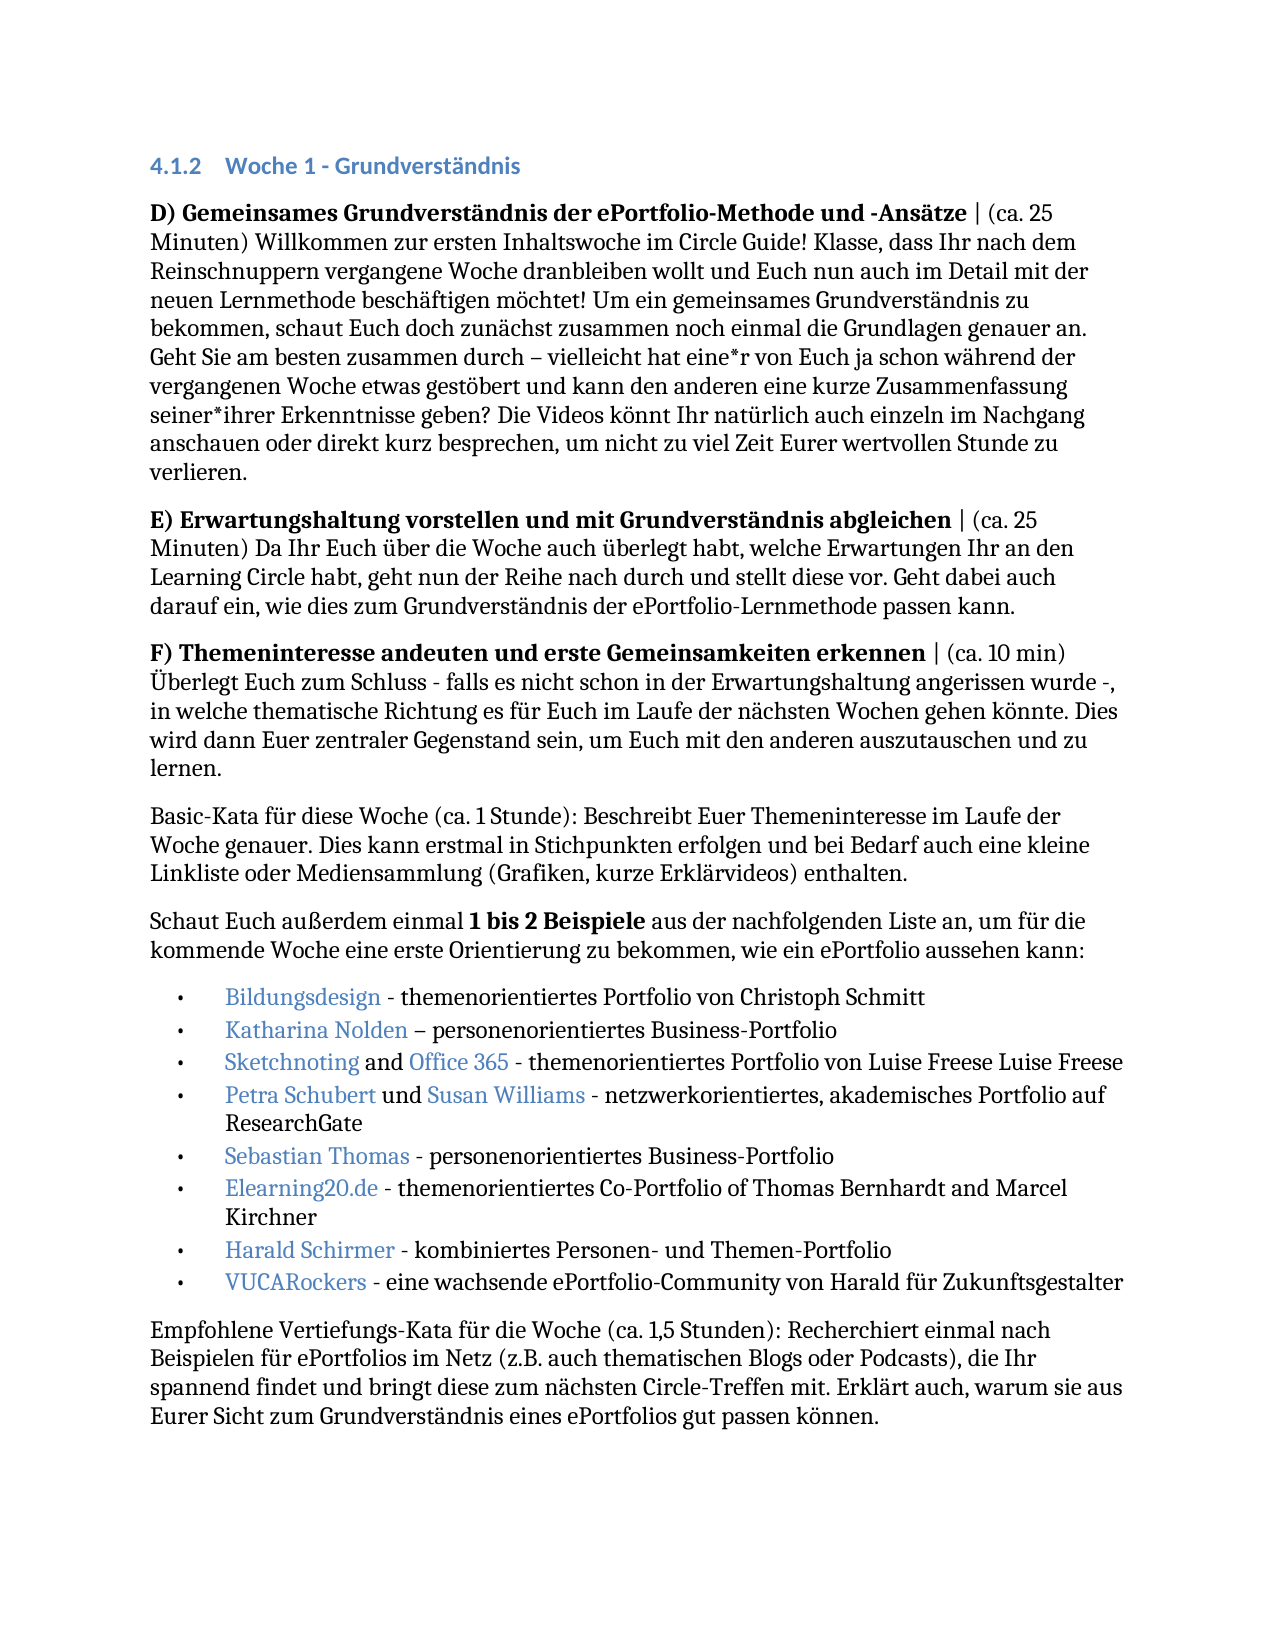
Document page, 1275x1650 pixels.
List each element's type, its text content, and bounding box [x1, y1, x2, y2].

list Katharina Nolden – personenorientiertes Business-Portfolio [175, 1016, 1125, 1044]
list VUCARockers - eine wachsende ePortfolio-Community von Harald für Zukunftsgestalter [175, 1268, 1125, 1297]
list Elearning20.de - themenorientiertes Co-Portfolio of Thomas Bernhardt and Marcel Kirchner [175, 1174, 1125, 1232]
list Sebastian Thomas - personenorientiertes Business-Portfolio [175, 1142, 1125, 1171]
list Sketchnoting and Office 365 - themenorientiertes Portfolio von Luise Freese Luise Freese [175, 1048, 1125, 1077]
text D) Gemeinsames Grundverständnis der ePortfolio-Methode und -Ansätze | (ca. 25 Minuten) Willkommen zur ersten Inhaltswoche im Circle Guide! Klasse, dass Ihr nach dem Reinschnuppern vergangene Woche dranbleiben wollt und Euch nun auch im Detail mit der neuen Lernmethode beschäftigen möchtet! Um ein gemeinsames Grundverständnis zu bekommen, schaut Euch doch zunächst zusammen noch einmal die Grundlagen genauer an. Geht Sie am besten zusammen durch – vielleicht hat eine*r von Euch ja schon während der vergangenen Woche etwas gestöbert und kann den anderen eine kurze Zusammenfassung seiner*ihrer Erkenntnisse geben? Die Videos könnt Ihr natürlich auch einzeln im Nachgang anschauen oder direkt kurz besprechen, um nicht zu viel Zeit Eurer wertvollen Stunde zu verlieren. [150, 199, 1125, 487]
text E) Erwartungshaltung vorstellen und mit Grundverständnis abgleichen | (ca. 25 Minuten) Da Ihr Euch über die Woche auch überlegt habt, welche Erwartungen Ihr an den Learning Circle habt, geht nun der Reihe nach durch und stellt diese vor. Geht dabei auch darauf ein, wie dies zum Grundverständnis der ePortfolio-Lernmethode passen kann. [150, 506, 1125, 621]
text F) Themeninteresse andeuten und erste Gemeinsamkeiten erkennen | (ca. 10 min) Überlegt Euch zum Schluss - falls es nicht schon in der Erwartungshaltung angerissen wurde -, in welche thematische Richtung es für Euch im Laufe der nächsten Wochen gehen könnte. Dies wird dann Euer zentraler Gegenstand sein, um Euch mit den anderen auszutauschen und zu lernen. [150, 639, 1125, 783]
subtitle 4.1.2 Woche 1 - Grundverständnis [150, 150, 1125, 181]
list Bildungsdesign - themenorientiertes Portfolio von Christoph Schmitt [175, 983, 1125, 1012]
list Petra Schubert und Susan Williams - netzwerkorientiertes, akademisches Portfolio auf ResearchGate [175, 1081, 1125, 1138]
text Basic-Kata für diese Woche (ca. 1 Stunde): Beschreibt Euer Themeninteresse im Laufe der Woche genauer. Dies kann erstmal in Stichpunkten erfolgen und bei Bedarf auch eine kleine Linkliste oder Mediensammlung (Grafiken, kurze Erklärvideos) enthalten. [150, 802, 1125, 888]
text Schaut Euch außerdem einmal 1 bis 2 Beispiele aus der nachfolgenden Liste an, um für die kommende Woche eine erste Orientierung zu bekommen, wie ein ePortfolio aussehen kann: [150, 907, 1125, 964]
list Harald Schirmer - kombiniertes Personen- und Themen-Portfolio [175, 1236, 1125, 1264]
text Empfohlene Vertiefungs-Kata für die Woche (ca. 1,5 Stunden): Recherchiert einmal nach Beispielen für ePortfolios im Netz (z.B. auch thematischen Blogs oder Podcasts), die Ihr spannend findet und bringt diese zum nächsten Circle-Treffen mit. Erklärt auch, warum sie aus Eurer Sicht zum Grundverständnis eines ePortfolios gut passen können. [150, 1316, 1125, 1431]
